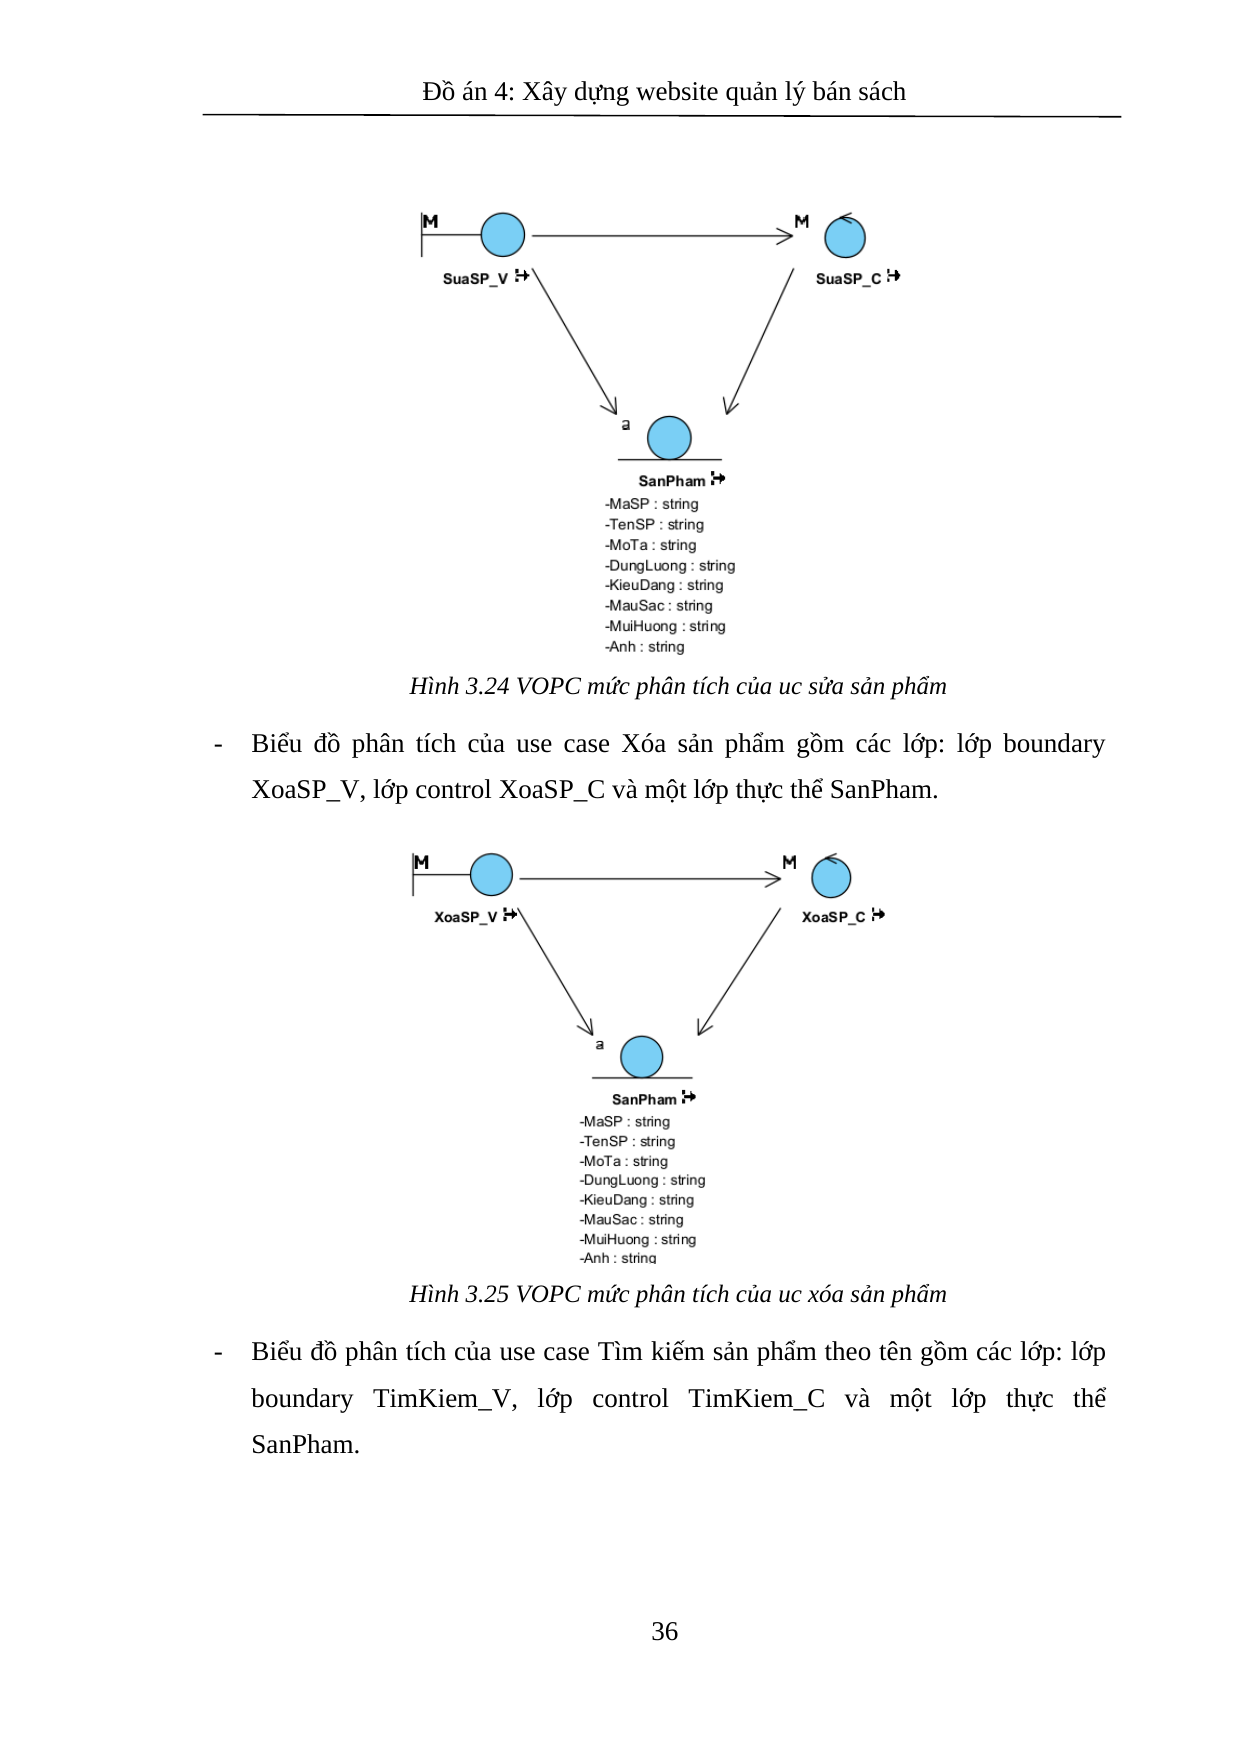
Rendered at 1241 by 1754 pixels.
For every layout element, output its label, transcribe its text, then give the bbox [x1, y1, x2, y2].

list Biểu đồ phân tích của use case Xóa sản phẩm gồm các lớp: lớp boundary XoaSP_V, lớp control XoaSP_C và một lớp thực thể SanPham. [214, 758, 1107, 804]
list Biểu đồ phân tích của use case Tìm kiếm sản phẩm theo tên gồm các lớp: lớp boundary TimKiem_V, lớp control TimKiem_C và một lớp thực thể SanPham. [214, 1366, 1107, 1460]
picture [391, 177, 923, 656]
text Hình 3.24 VOPC mức phân tích của uc sửa sản phẩm [251, 671, 1107, 700]
picture [375, 820, 939, 1264]
text Hình 3.25 VOPC mức phân tích của uc xóa sản phẩm [251, 1279, 1107, 1308]
